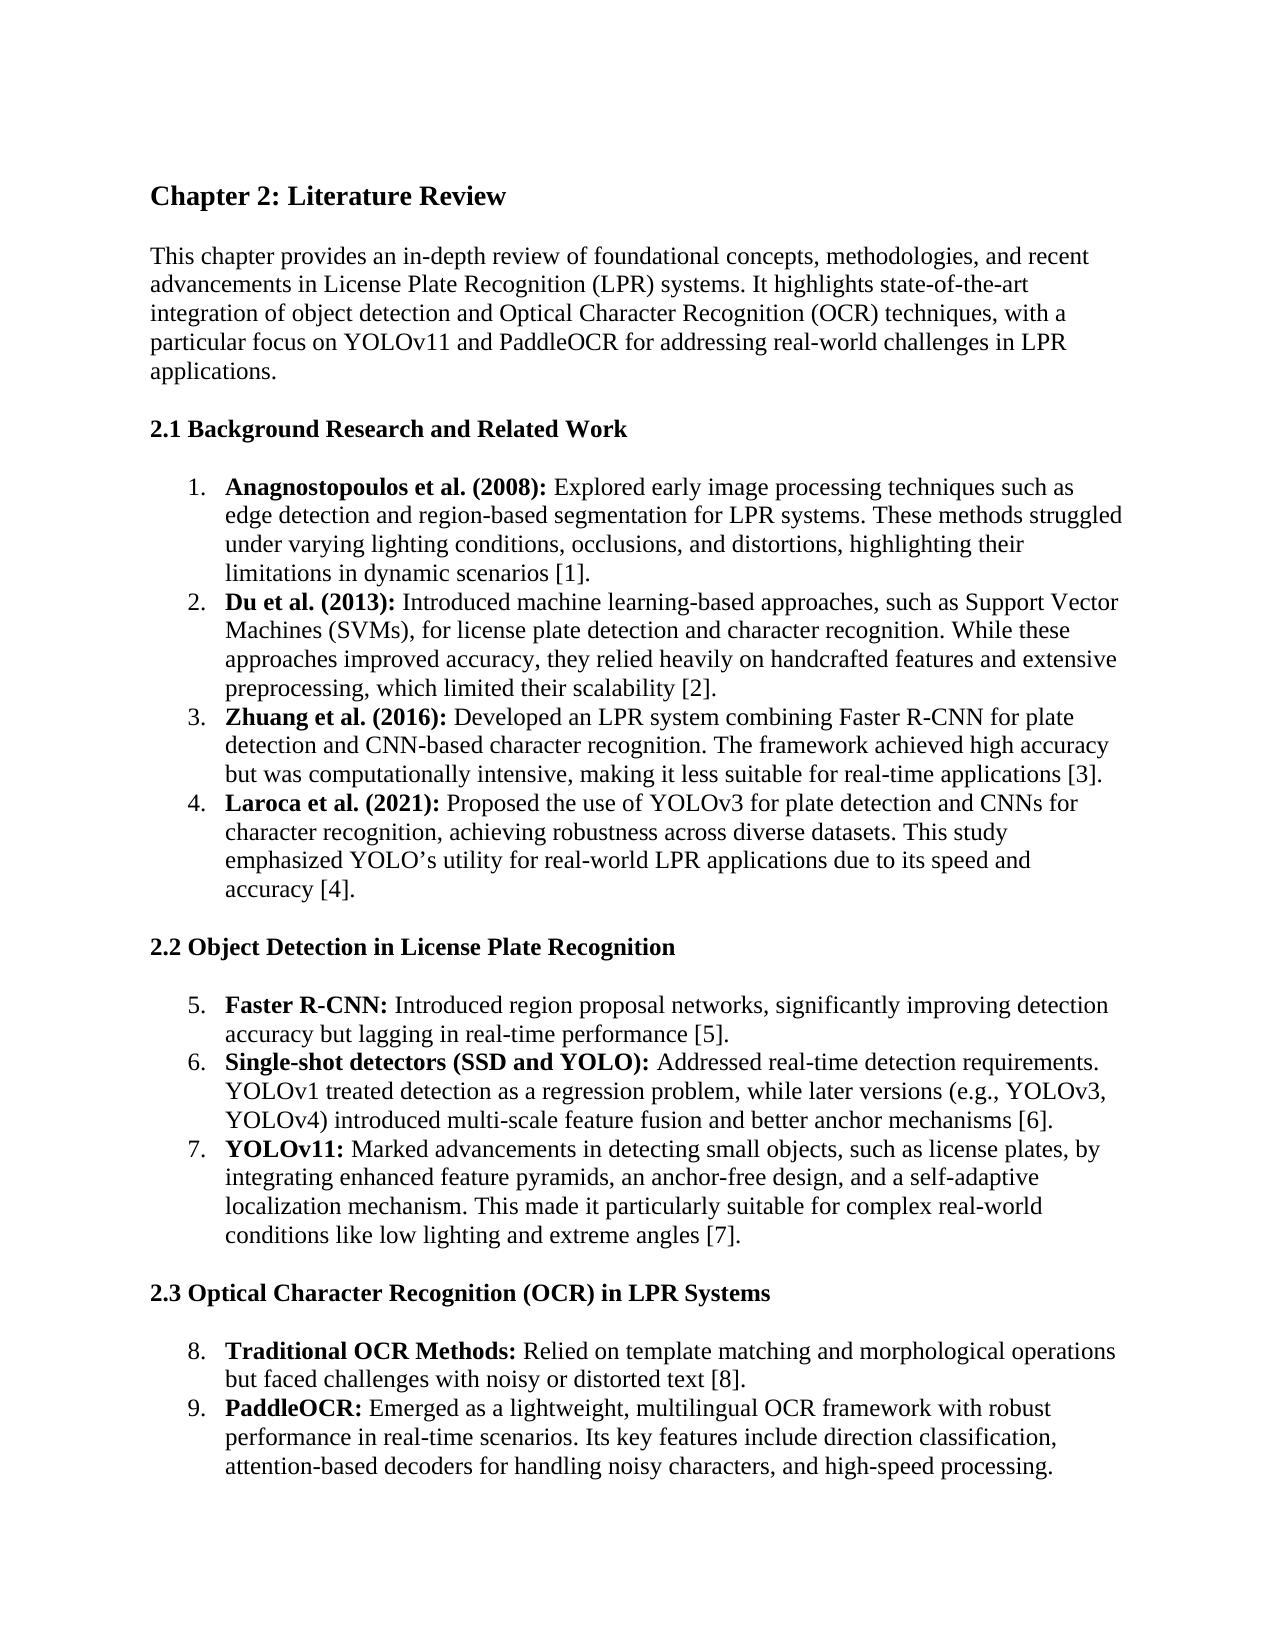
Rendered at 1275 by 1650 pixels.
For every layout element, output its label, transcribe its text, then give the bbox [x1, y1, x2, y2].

list Zhuang et al. (2016): Developed an LPR system combining Faster R-CNN for plate detection and CNN-based character recognition. The framework achieved high accuracy but was computationally intensive, making it less suitable for real-time applications [3]. [187, 702, 1125, 788]
text This chapter provides an in-depth review of foundational concepts, methodologies, and recent advancements in License Plate Recognition (LPR) systems. It highlights state-of-the-art integration of object detection and Optical Character Recognition (OCR) techniques, with a particular focus on YOLOv11 and PaddleOCR for addressing real-world challenges in LPR applications. [150, 241, 1125, 384]
list Traditional OCR Methods: Relied on template matching and morphological operations but faced challenges with noisy or distorted text [8]. [187, 1336, 1125, 1393]
list Anagnostopoulos et al. (2008): Explored early image processing techniques such as edge detection and region-based segmentation for LPR systems. These methods struggled under varying lighting conditions, occlusions, and distortions, highlighting their limitations in dynamic scenarios [1]. [187, 472, 1125, 587]
text 2.1 Background Research and Related Work [150, 414, 1125, 442]
list Du et al. (2013): Introduced machine learning-based approaches, such as Support Vector Machines (SVMs), for license plate detection and character recognition. While these approaches improved accuracy, they relied heavily on handcrafted features and extensive preprocessing, which limited their scalability [2]. [187, 587, 1125, 702]
list Single-shot detectors (SSD and YOLO): Addressed real-time detection requirements. YOLOv1 treated detection as a regression problem, while later versions (e.g., YOLOv3, YOLOv4) introduced multi-scale feature fusion and better anchor mechanisms [6]. [187, 1047, 1125, 1134]
text 2.3 Optical Character Recognition (OCR) in LPR Systems [150, 1278, 1125, 1307]
list Faster R-CNN: Introduced region proposal networks, significantly improving detection accuracy but lagging in real-time performance [5]. [187, 990, 1125, 1047]
text 2.2 Object Detection in License Plate Recognition [150, 932, 1125, 961]
text Chapter 2: Literature Review [150, 179, 1125, 212]
list YOLOv11: Marked advancements in detecting small objects, such as license plates, by integrating enhanced feature pyramids, an anchor-free design, and a self-adaptive localization mechanism. This made it particularly suitable for complex real-world conditions like low lighting and extreme angles [7]. [187, 1134, 1125, 1249]
list Laroca et al. (2021): Proposed the use of YOLOv3 for plate detection and CNNs for character recognition, achieving robustness across diverse datasets. This study emphasized YOLO’s utility for real-world LPR applications due to its speed and accuracy [4]. [187, 788, 1125, 903]
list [187, 1393, 1125, 1479]
